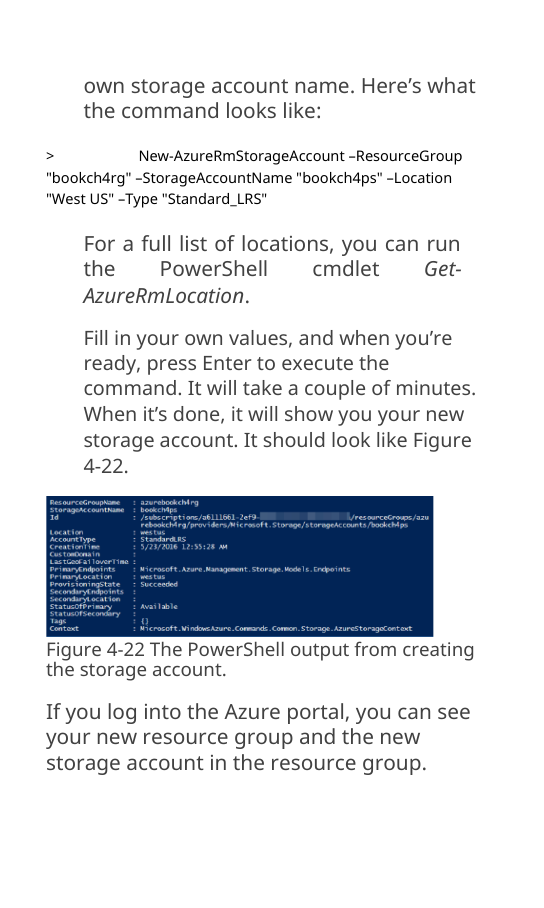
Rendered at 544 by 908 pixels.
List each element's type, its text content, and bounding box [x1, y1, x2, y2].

text For a full list of locations, you can run the PowerShell cmdlet Get-AzureRmLocation. [83, 231, 462, 309]
list New-AzureRmStorageAccount –ResourceGroup "bookch4rg" –StorageAccountName "bookch4ps" –Location "West US" –Type "Standard_LRS" [46, 146, 493, 209]
picture [46, 496, 434, 637]
text Fill in your own values, and when you’re ready, press Enter to execute the command. It will take a couple of minutes. When it’s done, it will show you your new storage account. It should look like Figure 4-22. [83, 324, 485, 479]
text Figure 4-22 The PowerShell output from creating the storage account. [46, 639, 485, 682]
text own storage account name. Here’s what the command looks like: [83, 73, 487, 125]
text If you log into the Azure portal, you can see your new resource group and the new storage account in the resource group. [46, 699, 493, 776]
